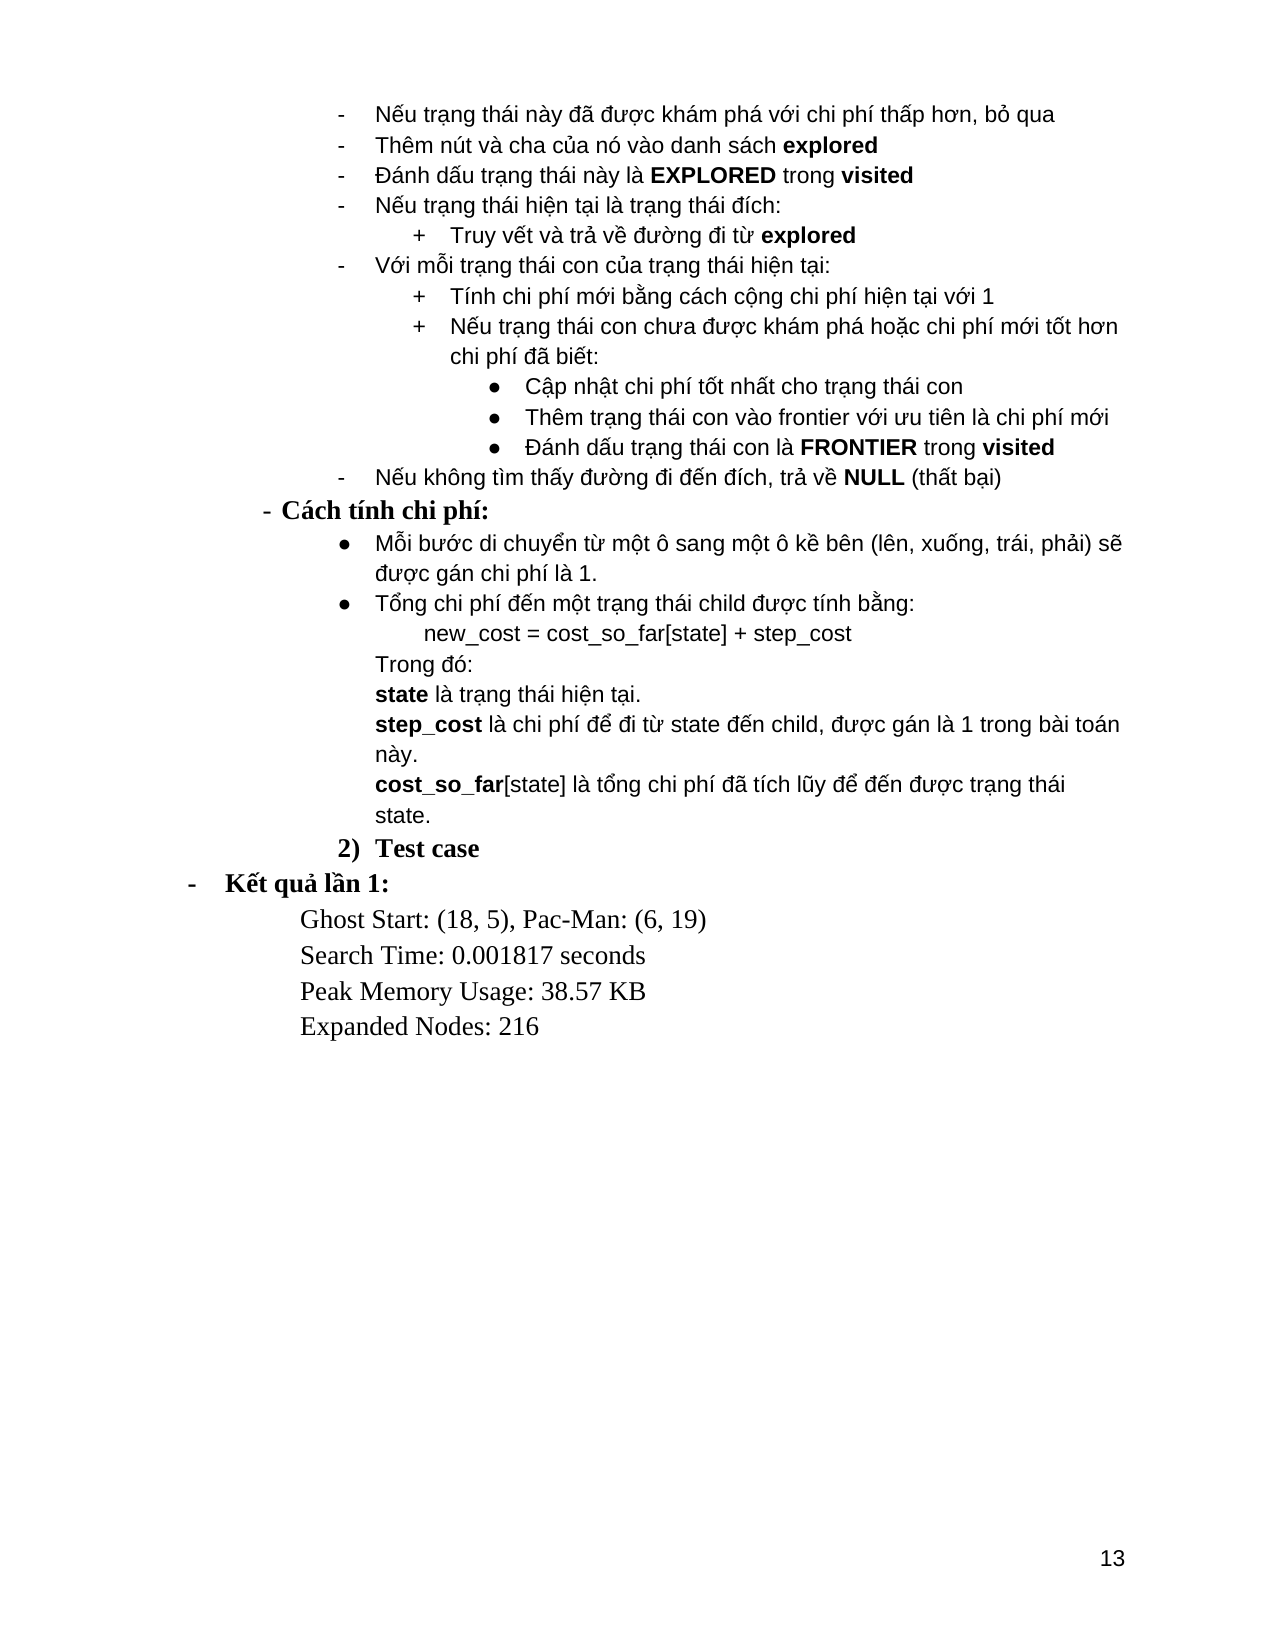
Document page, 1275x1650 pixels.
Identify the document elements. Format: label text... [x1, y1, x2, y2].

list Tổng chi phí đến một trạng thái child được tính bằng: [337, 590, 1125, 617]
text new_cost = cost_so_far[state] + step_cost [150, 620, 1125, 647]
list Truy vết và trả về đường đi từ explored [412, 222, 1125, 248]
text Ghost Start: (18, 5), Pac-Man: (6, 19) [300, 903, 1125, 934]
list Thêm trạng thái con vào frontier với ưu tiên là chi phí mới [487, 403, 1125, 430]
text step_cost là chi phí để đi từ state đến child, được gán là 1 trong bài toán này. [375, 711, 1125, 768]
list Kết quả lần 1: [150, 868, 1125, 899]
list Cập nhật chi phí tốt nhất cho trạng thái con [487, 373, 1125, 399]
subtitle Test case [337, 832, 1125, 863]
list Nếu không tìm thấy đường đi đến đích, trả về NULL (thất bại) [337, 464, 1125, 490]
list Nếu trạng thái con chưa được khám phá hoặc chi phí mới tốt hơn chi phí đã biết: [412, 313, 1125, 369]
text state là trạng thái hiện tại. [375, 681, 1125, 707]
list Đánh dấu trạng thái này là EXPLORED trong visited [337, 162, 1125, 188]
list Nếu trạng thái này đã được khám phá với chi phí thấp hơn, bỏ qua [337, 101, 1125, 128]
list Đánh dấu trạng thái con là FRONTIER trong visited [487, 434, 1125, 460]
text Search Time: 0.001817 seconds [300, 939, 1125, 970]
list Với mỗi trạng thái con của trạng thái hiện tại: [337, 252, 1125, 279]
list Mỗi bước di chuyển từ một ô sang một ô kề bên (lên, xuống, trái, phải) sẽ được gán chi phí là 1. [337, 530, 1125, 586]
text Peak Memory Usage: 38.57 KB [300, 975, 1125, 1006]
text cost_so_far[state] là tổng chi phí đã tích lũy để đến được trạng thái state. [375, 771, 1125, 828]
text Trong đó: [375, 651, 1125, 677]
text Expanded Nodes: 216 [300, 1011, 1125, 1042]
list Tính chi phí mới bằng cách cộng chi phí hiện tại với 1 [412, 283, 1125, 309]
list Thêm nút và cha của nó vào danh sách explored [337, 132, 1125, 158]
list Nếu trạng thái hiện tại là trạng thái đích: [337, 192, 1125, 218]
list Cách tính chi phí: [262, 494, 1125, 525]
